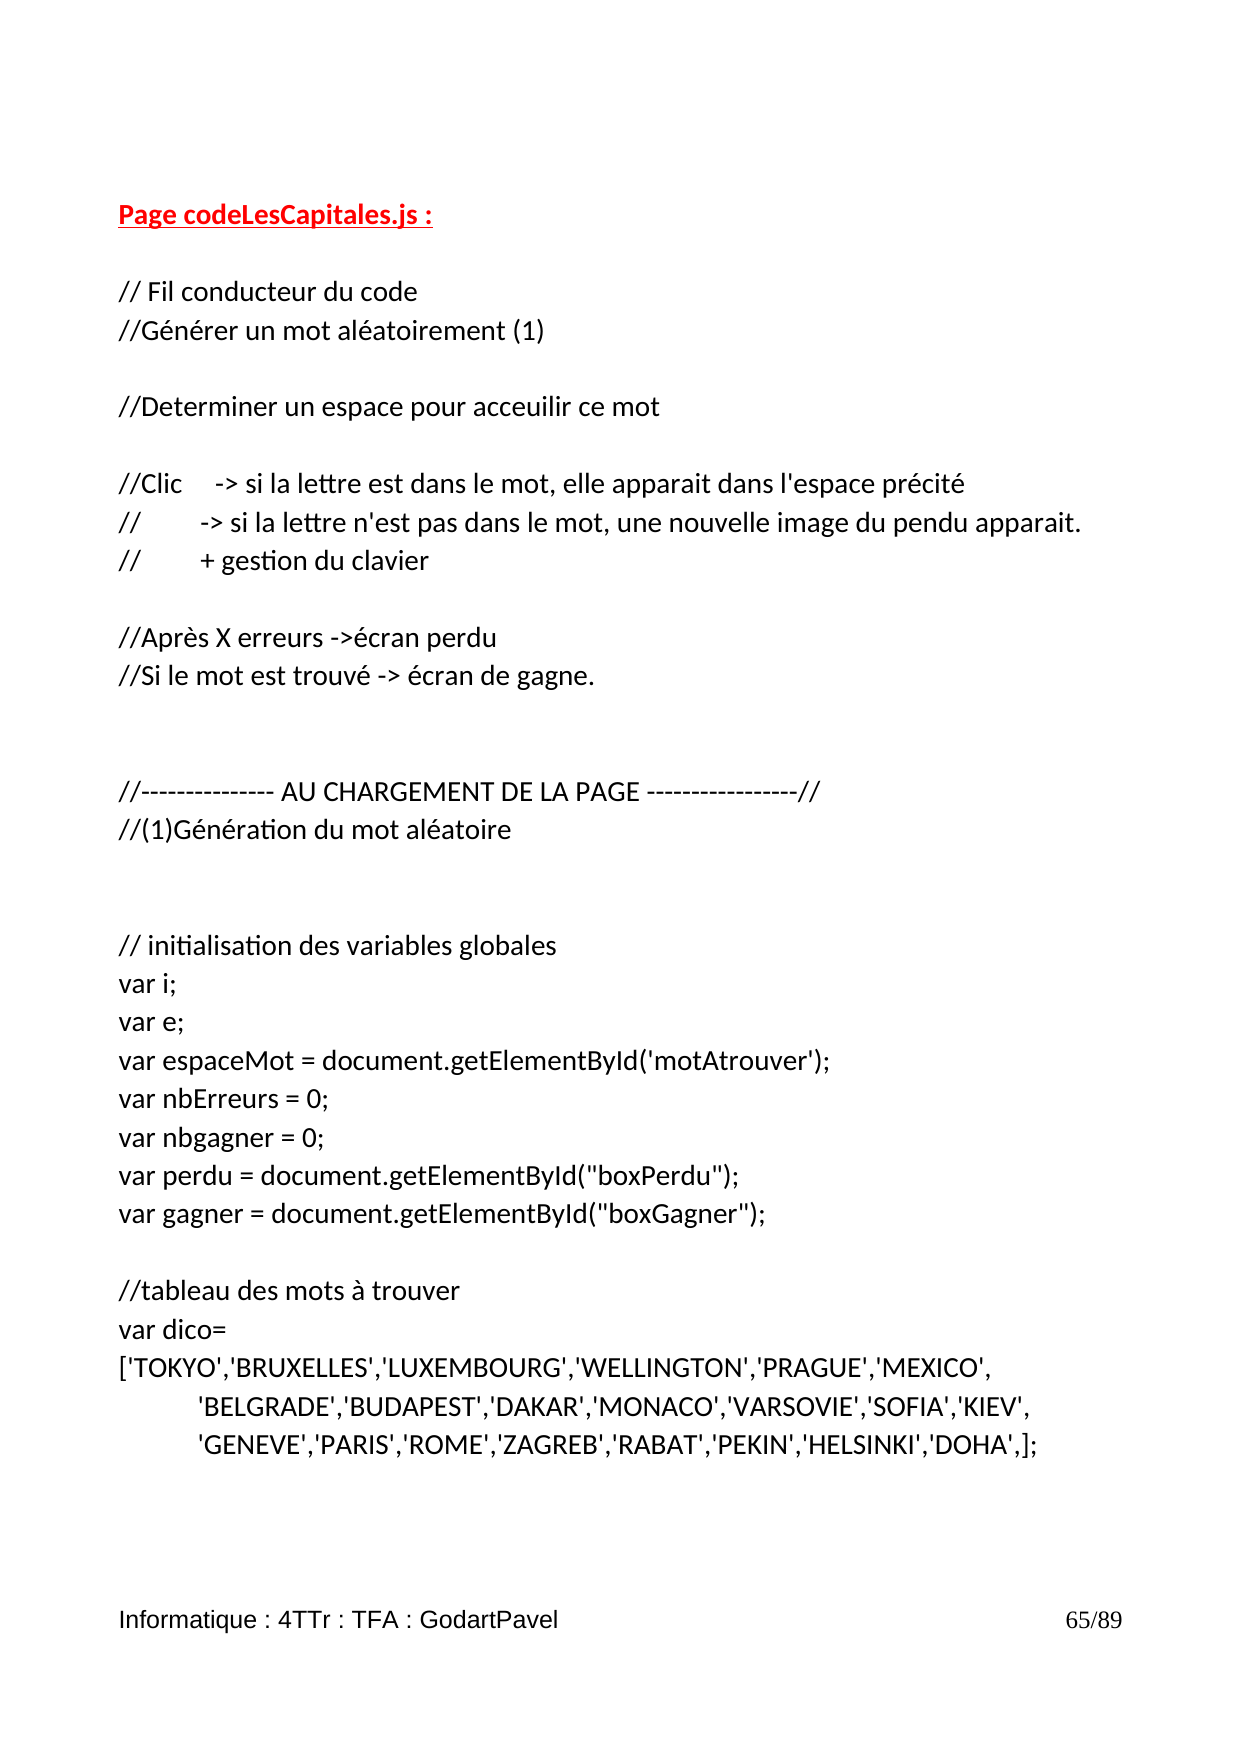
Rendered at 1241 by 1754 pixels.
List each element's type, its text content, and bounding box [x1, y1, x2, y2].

text //tableau des mots à trouver [118, 1272, 1123, 1308]
text var perdu = document.getElementById("boxPerdu"); [118, 1157, 1123, 1193]
text //Clic -> si la lettre est dans le mot, elle apparait dans l'espace précité [118, 465, 1123, 501]
text var i; [118, 965, 1123, 1001]
text //(1)Génération du mot aléatoire [118, 811, 1123, 847]
text //Determiner un espace pour acceuilir ce mot [118, 388, 1123, 424]
text //--------------- AU CHARGEMENT DE LA PAGE -----------------// [118, 773, 1123, 808]
text //Générer un mot aléatoirement (1) [118, 312, 1123, 347]
text var e; [118, 1003, 1123, 1039]
text // Fil conducteur du code [118, 273, 1123, 309]
text //Si le mot est trouvé -> écran de gagne. [118, 657, 1123, 693]
text Page codeLesCapitales.js : [118, 196, 1123, 232]
text //Après X erreurs ->écran perdu [118, 619, 1123, 655]
text var nbErreurs = 0; [118, 1080, 1123, 1116]
text var dico= ['TOKYO','BRUXELLES','LUXEMBOURG','WELLINGTON','PRAGUE','MEXICO', [118, 1311, 1123, 1385]
text 'GENEVE','PARIS','ROME','ZAGREB','RABAT','PEKIN','HELSINKI','DOHA',]; [118, 1426, 1123, 1462]
text var gagner = document.getElementById("boxGagner"); [118, 1196, 1123, 1231]
text // -> si la lettre n'est pas dans le mot, une nouvelle image du pendu apparait. [118, 504, 1123, 539]
text 'BELGRADE','BUDAPEST','DAKAR','MONACO','VARSOVIE','SOFIA','KIEV', [118, 1388, 1123, 1423]
text var nbgagner = 0; [118, 1119, 1123, 1154]
text // initialisation des variables globales [118, 927, 1123, 962]
text var espaceMot = document.getElementById('motAtrouver'); [118, 1042, 1123, 1077]
text // + gestion du clavier [118, 542, 1123, 578]
